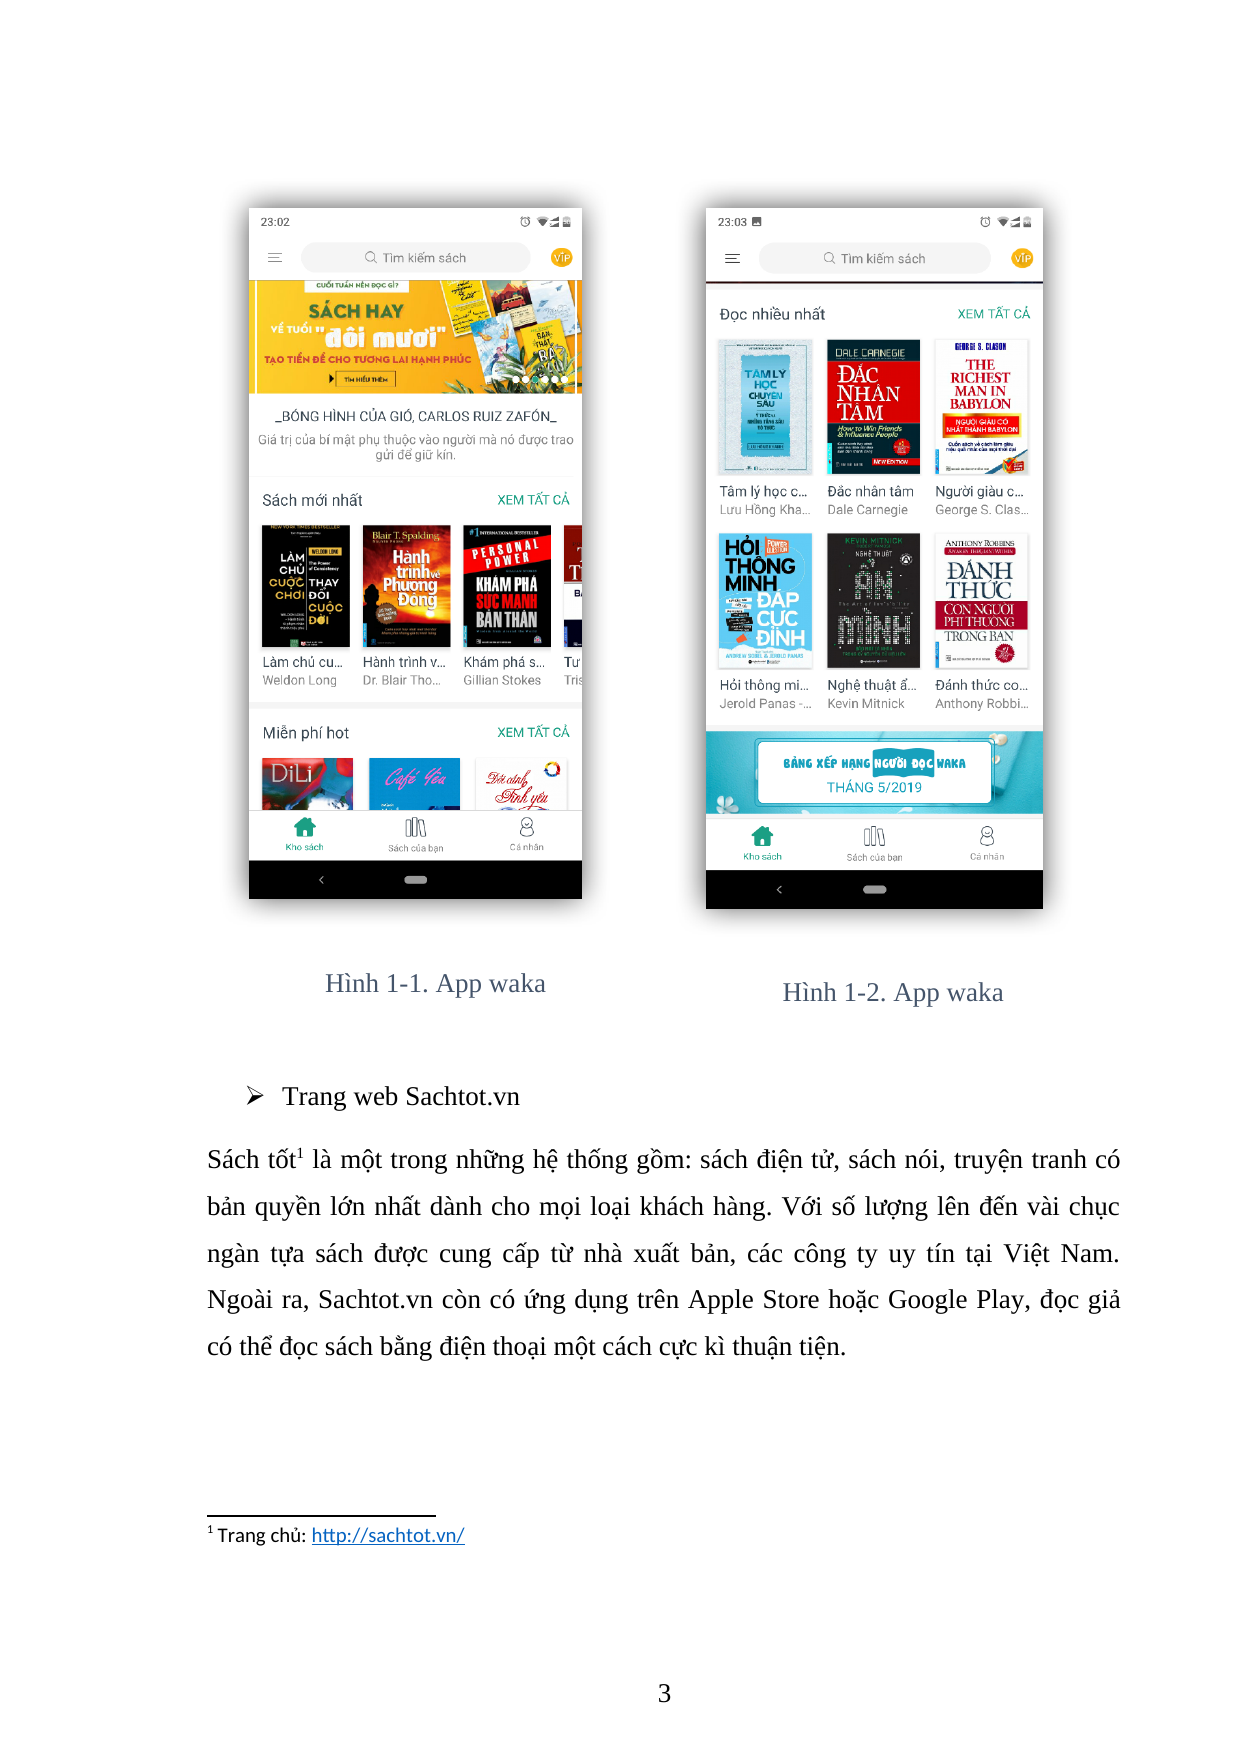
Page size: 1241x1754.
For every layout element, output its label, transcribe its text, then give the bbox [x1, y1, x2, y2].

table_cell search_book [695, 198, 1053, 908]
picture [249, 208, 582, 899]
text Sách tốt là một trong những hệ thống gồm: sách điện tử, sách nói, truyện tranh có bản quyền lớn nhất dành cho mọi loại khách hàng. Với số lượng lên đến vài chục ngàn tựa sách được cung cấp từ nhà xuất bản, các công ty uy tín tại Việt Nam. Ngoài ra, Sachtot.vn còn có ứng dụng trên Apple Store hoặc Google Play, đọc giả có thể đọc sách bằng điện thoại một cách cực kì thuận tiện. [207, 1144, 1122, 1361]
table_cell [687, 190, 1061, 925]
table_cell self._book_type = book_type [231, 190, 599, 916]
table_header Hình 1-1. App waka [207, 177, 664, 1080]
table_cell 47 [239, 198, 581, 898]
list Trang web Sachtot.vn [244, 1080, 1122, 1111]
picture [706, 208, 1043, 909]
table_header Hình 1-2. App waka [664, 177, 1122, 1080]
